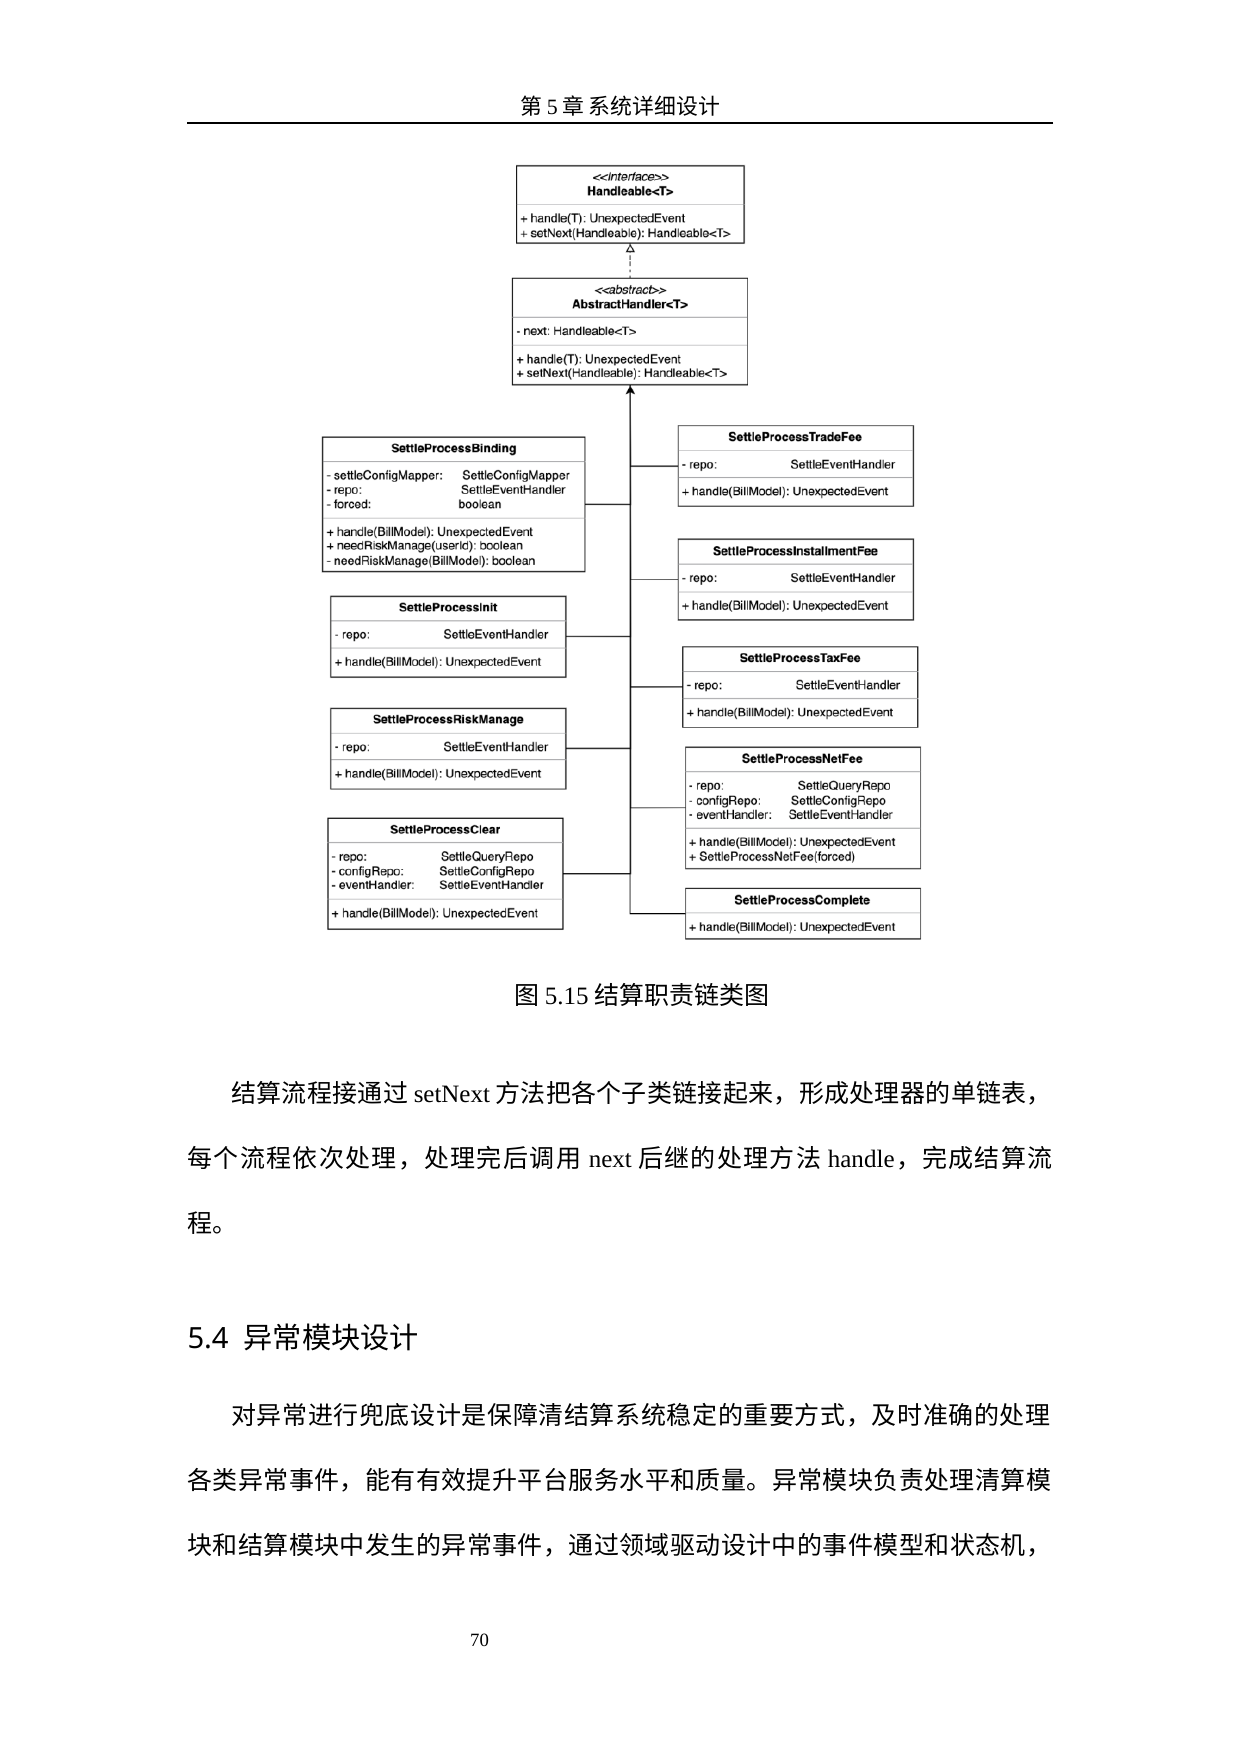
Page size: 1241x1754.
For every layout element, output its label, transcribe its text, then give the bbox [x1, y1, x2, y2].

picture [319, 161, 927, 943]
text 5.4 异常模块设计 [187, 1305, 1053, 1370]
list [187, 1382, 1053, 1577]
list 结算流程接通过setNext方法把各个子类链接起来，形成处理器的单链表，每个流程依次处理，处理完后调用next后继的处理方法handle，完成结算流程。 [187, 1060, 1053, 1255]
